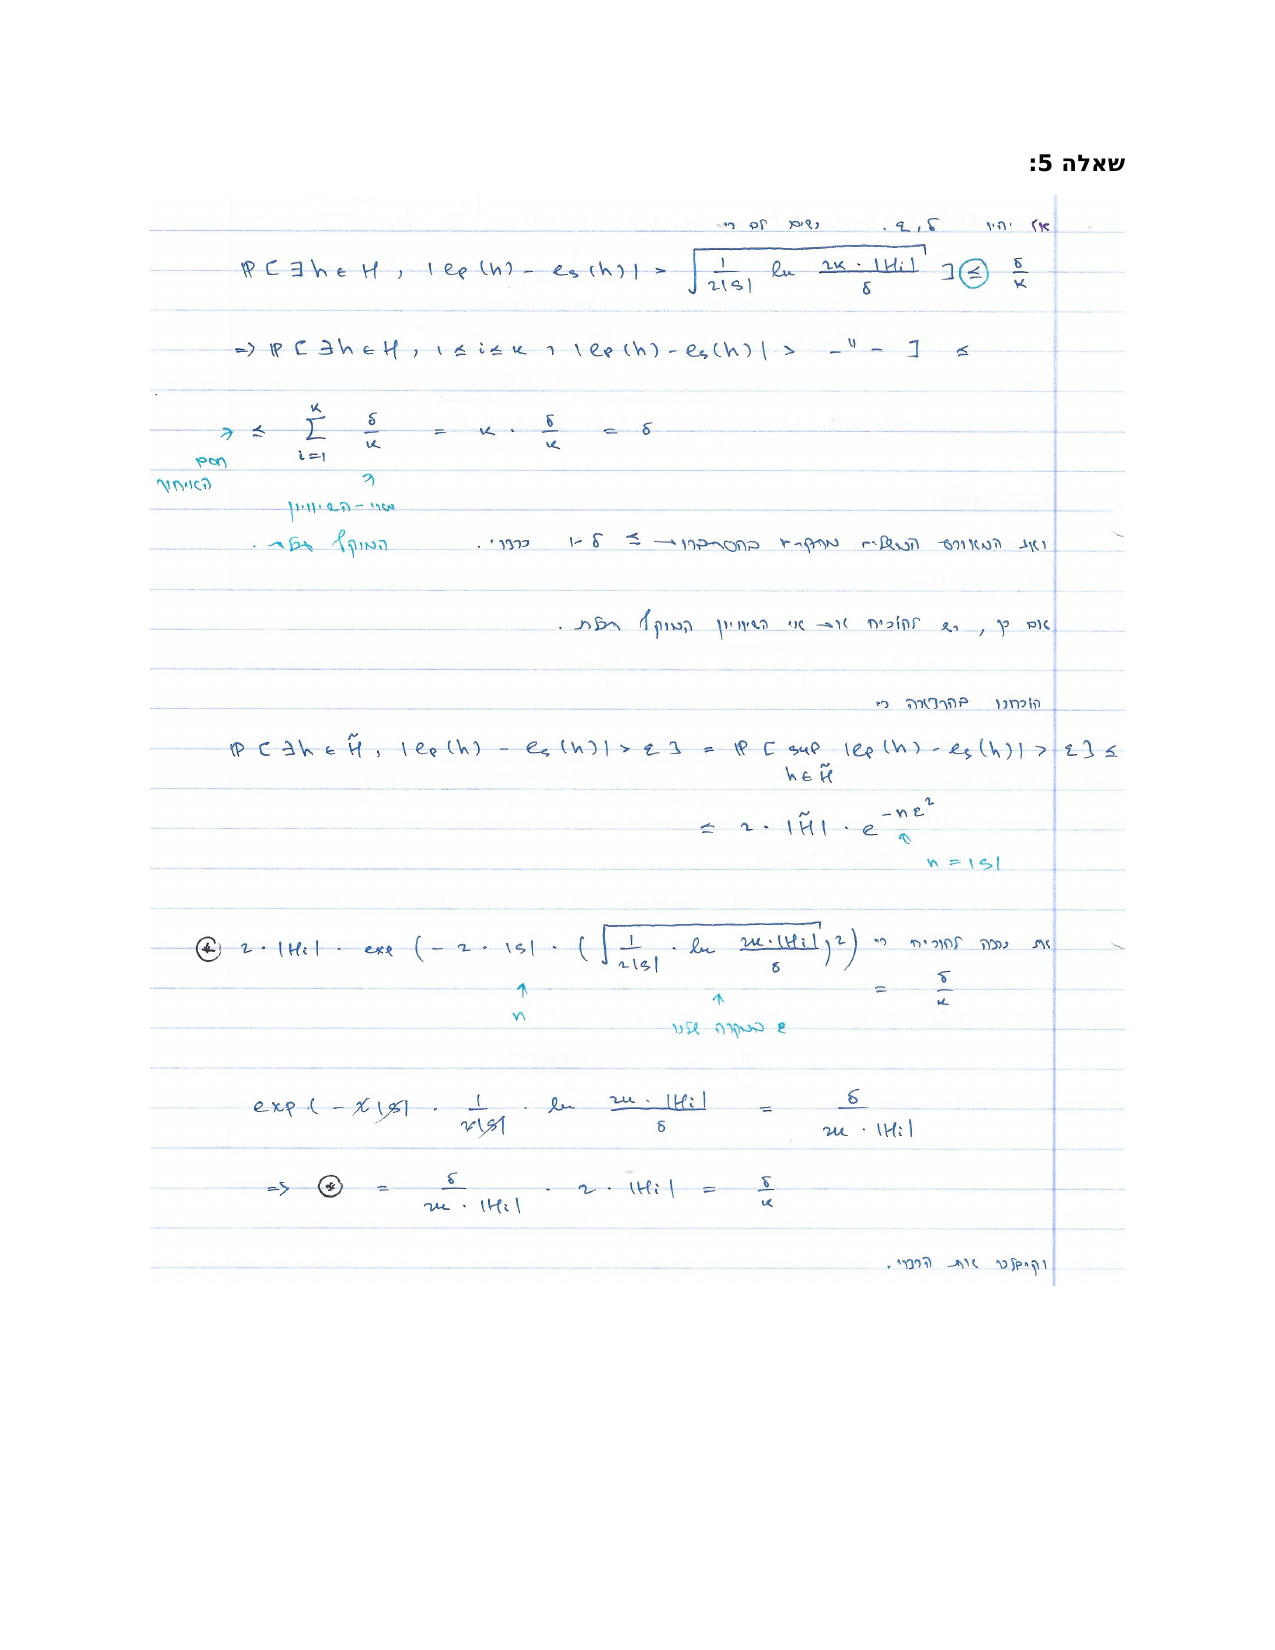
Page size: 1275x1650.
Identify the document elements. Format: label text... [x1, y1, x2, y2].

text שאלה 5: [150, 150, 1125, 177]
